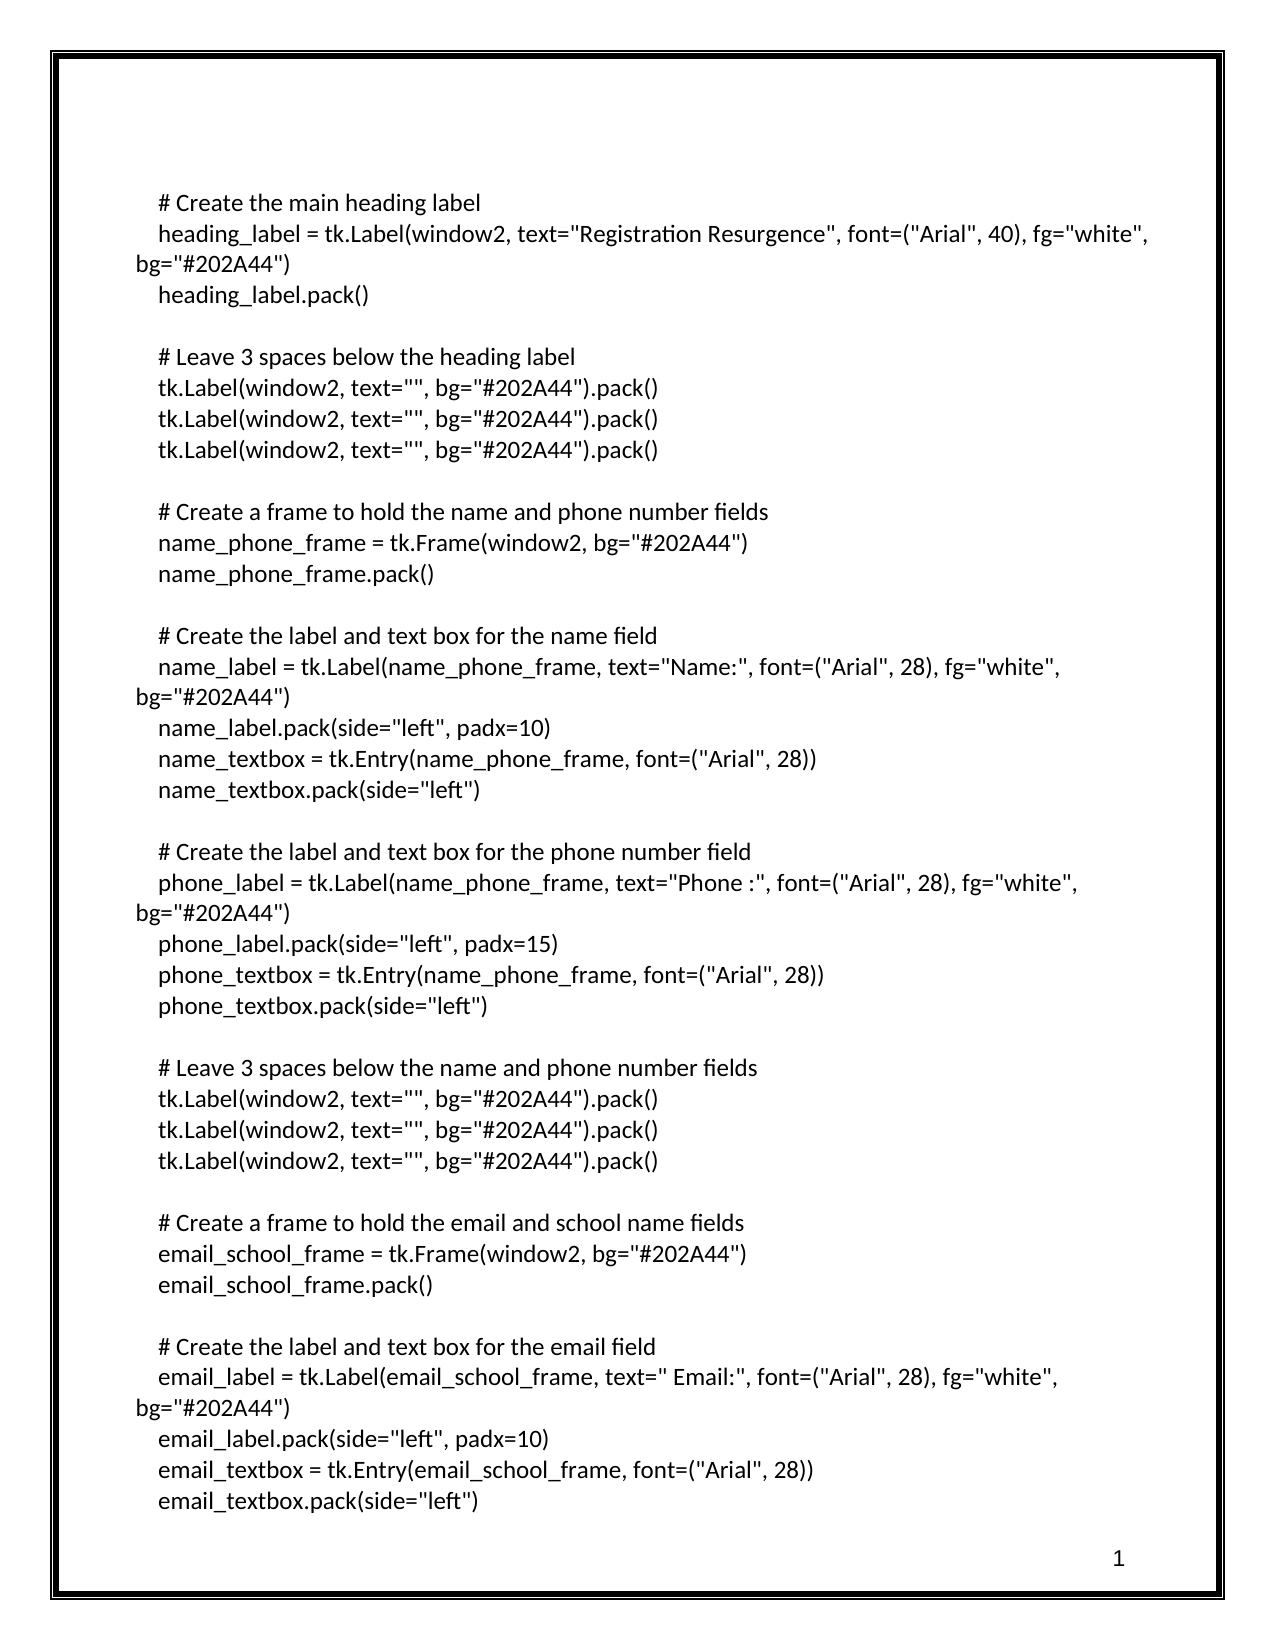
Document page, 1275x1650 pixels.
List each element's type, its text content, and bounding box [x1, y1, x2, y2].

text email_label = tk.Label(email_school_frame, text=" Email:", font=("Arial", 28), fg="white", bg="#202A44") [135, 1362, 1171, 1423]
text name_phone_frame.pack() [135, 558, 1171, 588]
text phone_label = tk.Label(name_phone_frame, text="Phone :", font=("Arial", 28), fg="white", bg="#202A44") [135, 867, 1171, 928]
text name_phone_frame = tk.Frame(window2, bg="#202A44") [135, 527, 1171, 558]
text email_textbox = tk.Entry(email_school_frame, font=("Arial", 28)) [135, 1454, 1171, 1484]
text email_textbox.pack(side="left") [135, 1485, 1171, 1515]
text name_label = tk.Label(name_phone_frame, text="Name:", font=("Arial", 28), fg="white", bg="#202A44") [135, 651, 1171, 712]
text phone_label.pack(side="left", padx=15) [135, 928, 1171, 959]
text phone_textbox = tk.Entry(name_phone_frame, font=("Arial", 28)) [135, 959, 1171, 990]
text # Create the main heading label [135, 187, 1171, 218]
text # Create the label and text box for the email field [135, 1331, 1171, 1361]
text # Create a frame to hold the name and phone number fields [135, 496, 1171, 527]
text # Create a frame to hold the email and school name fields [135, 1207, 1171, 1237]
text name_textbox.pack(side="left") [135, 774, 1171, 805]
text # Create the label and text box for the phone number field [135, 836, 1171, 867]
text heading_label.pack() [135, 279, 1171, 310]
text heading_label = tk.Label(window2, text="Registration Resurgence", font=("Arial", 40), fg="white", bg="#202A44") [135, 218, 1171, 279]
text tk.Label(window2, text="", bg="#202A44").pack() [135, 1083, 1171, 1114]
text name_label.pack(side="left", padx=10) [135, 712, 1171, 743]
text # Create the label and text box for the name field [135, 620, 1171, 650]
text tk.Label(window2, text="", bg="#202A44").pack() [135, 434, 1171, 465]
text tk.Label(window2, text="", bg="#202A44").pack() [135, 1114, 1171, 1144]
text phone_textbox.pack(side="left") [135, 990, 1171, 1021]
text email_label.pack(side="left", padx=10) [135, 1423, 1171, 1453]
text tk.Label(window2, text="", bg="#202A44").pack() [135, 403, 1171, 434]
text # Leave 3 spaces below the name and phone number fields [135, 1052, 1171, 1083]
text tk.Label(window2, text="", bg="#202A44").pack() [135, 372, 1171, 403]
text email_school_frame.pack() [135, 1269, 1171, 1299]
text email_school_frame = tk.Frame(window2, bg="#202A44") [135, 1238, 1171, 1268]
text tk.Label(window2, text="", bg="#202A44").pack() [135, 1145, 1171, 1176]
text # Leave 3 spaces below the heading label [135, 341, 1171, 372]
text name_textbox = tk.Entry(name_phone_frame, font=("Arial", 28)) [135, 743, 1171, 774]
